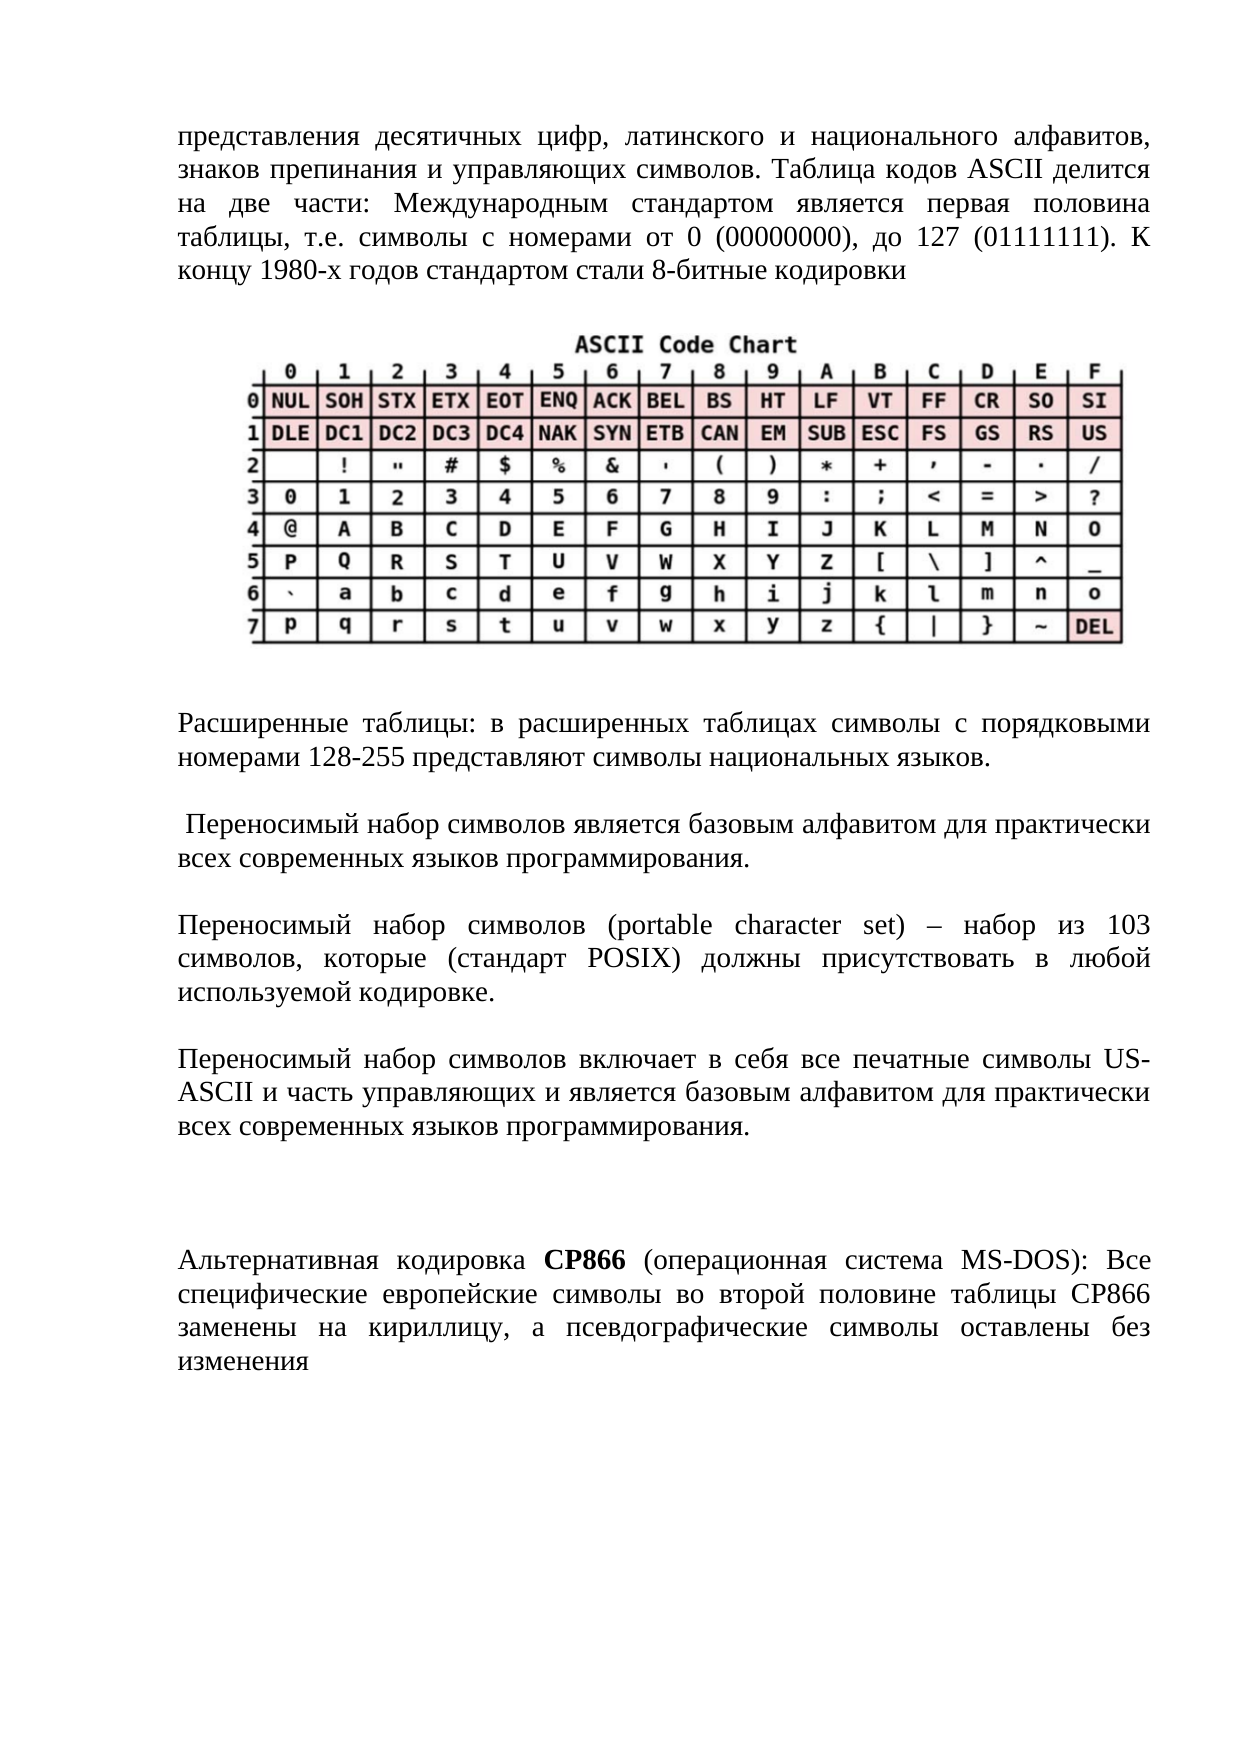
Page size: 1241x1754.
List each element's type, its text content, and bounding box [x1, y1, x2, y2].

text Переносимый набор символов является базовым алфавитом для практически всех современных языков программирования. [177, 806, 1152, 873]
text Переносимый набор символов (portable character set) – набор из 103 символов, которые (стандарт POSIX) должны присутствовать в любой используемой кодировке. [177, 907, 1152, 1007]
text Альтернативная кодировка CP866 (операционная система MS-DOS): Все специфические европейские символы во второй половине таблицы CP866 заменены на кириллицу, а псевдографические символы оставлены без изменения [177, 1242, 1152, 1376]
text Переносимый набор символов включает в себя все печатные символы US-ASCII и часть управляющих и является базовым алфавитом для практически всех современных языков программирования. [177, 1041, 1152, 1142]
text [177, 118, 1152, 286]
picture [177, 319, 1152, 672]
text Расширенные таблицы: в расширенных таблицах символы с порядковыми номерами 128-255 представляют символы национальных языков. [177, 706, 1152, 773]
